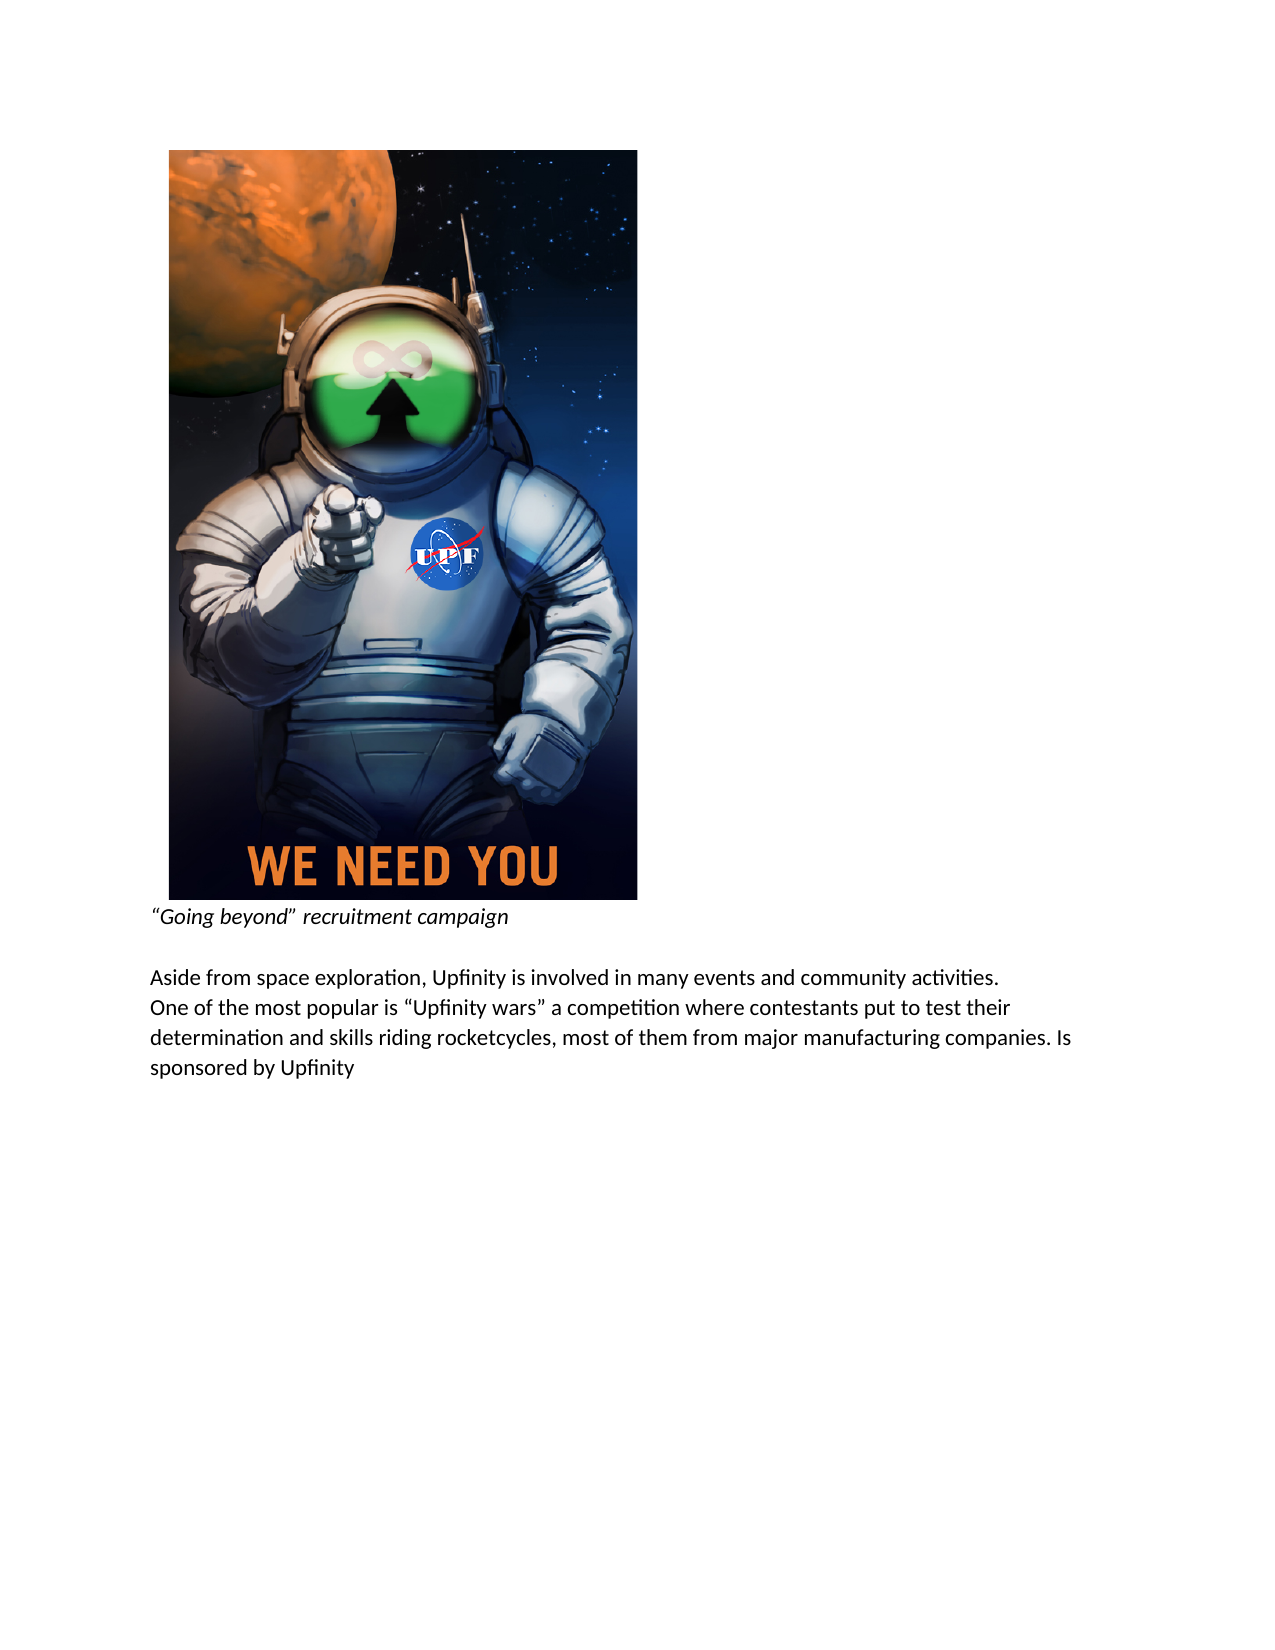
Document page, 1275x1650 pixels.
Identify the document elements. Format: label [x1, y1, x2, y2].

text [150, 150, 1125, 1111]
